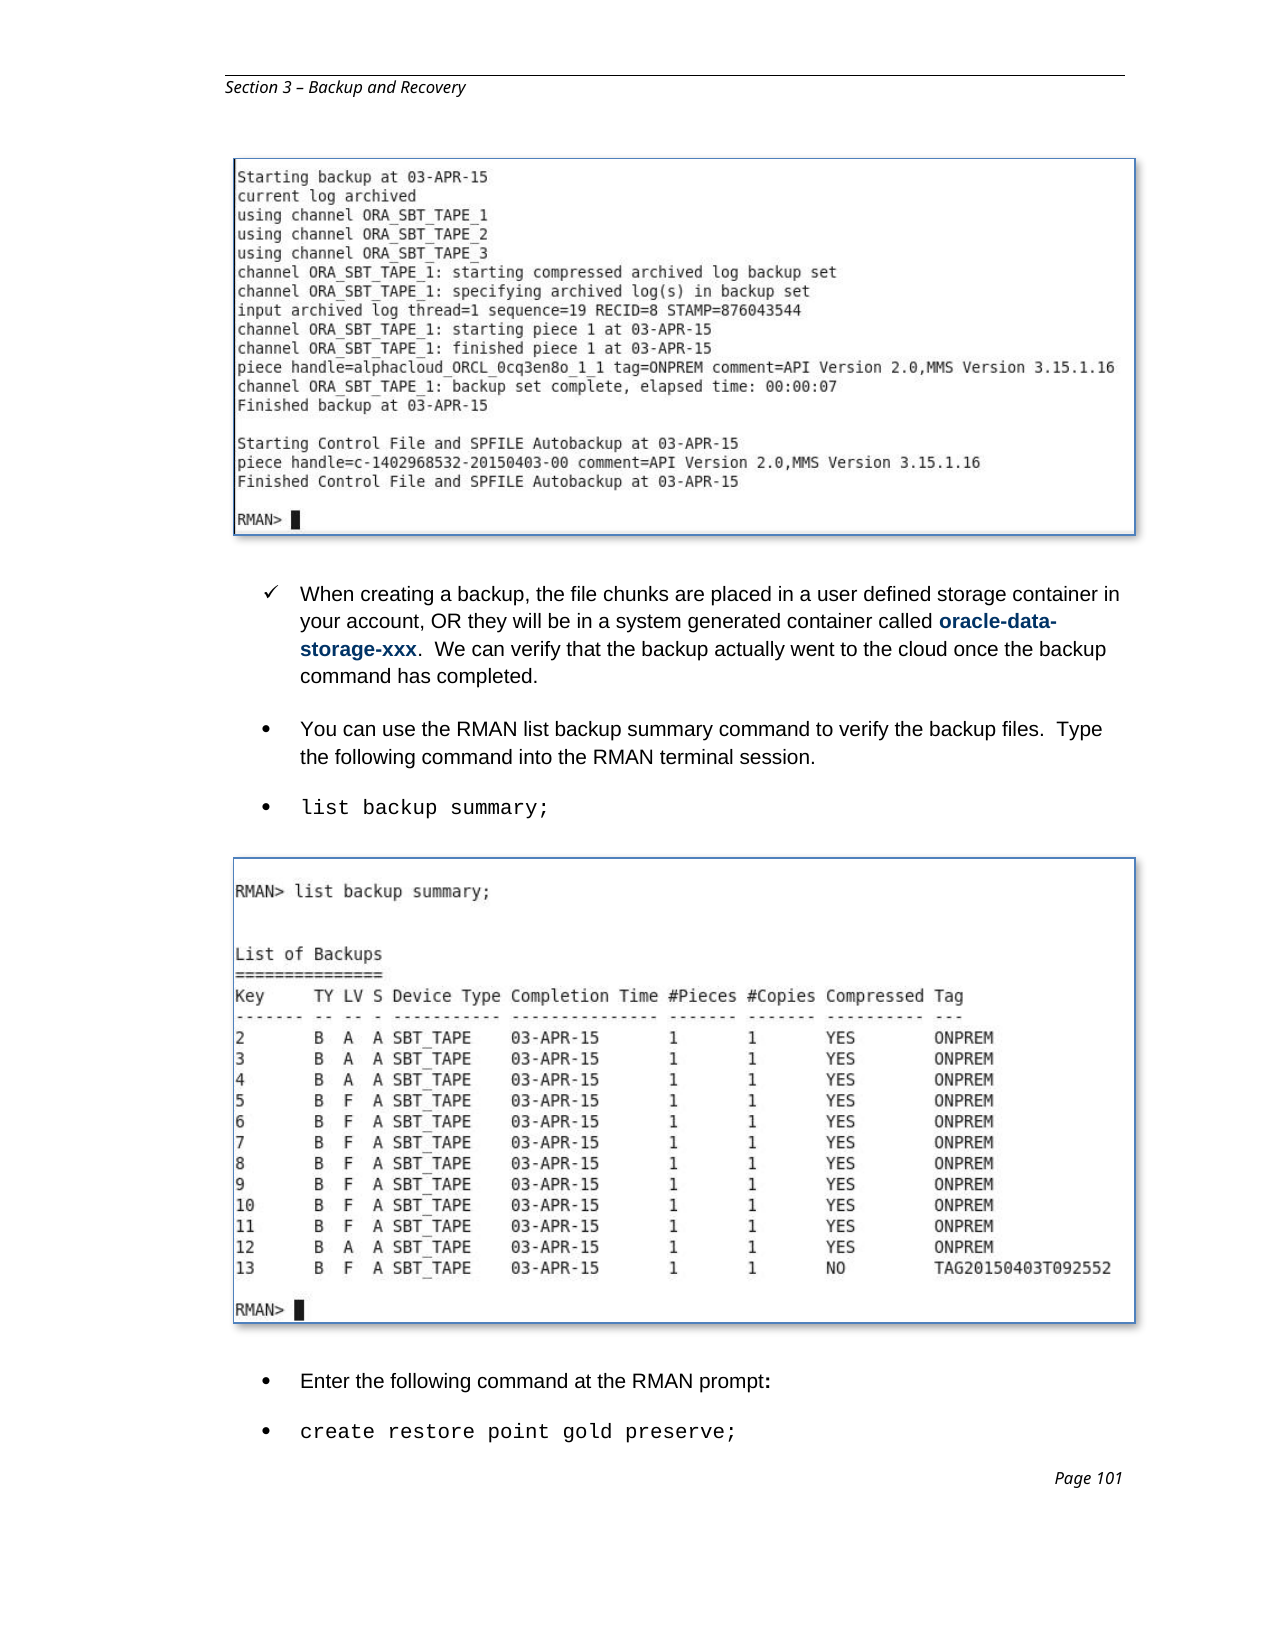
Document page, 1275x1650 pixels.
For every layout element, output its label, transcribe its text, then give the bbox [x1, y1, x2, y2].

list You can use the RMAN list backup summary command to verify the backup files. Type the following command into the RMAN terminal session. [262, 717, 1125, 768]
list create restore point gold preserve; [262, 1421, 1125, 1445]
picture [234, 159, 1134, 534]
picture [234, 859, 1134, 1322]
list list backup summary; [262, 797, 1125, 821]
list When creating a backup, the file chunks are placed in a user defined storage container in your account, OR they will be in a system generated container called oracle-data-storage-xxx. We can verify that the backup actually went to the cloud once the backup command has completed. [262, 582, 1125, 688]
list Enter the following command at the RMAN prompt: [262, 1368, 1125, 1392]
